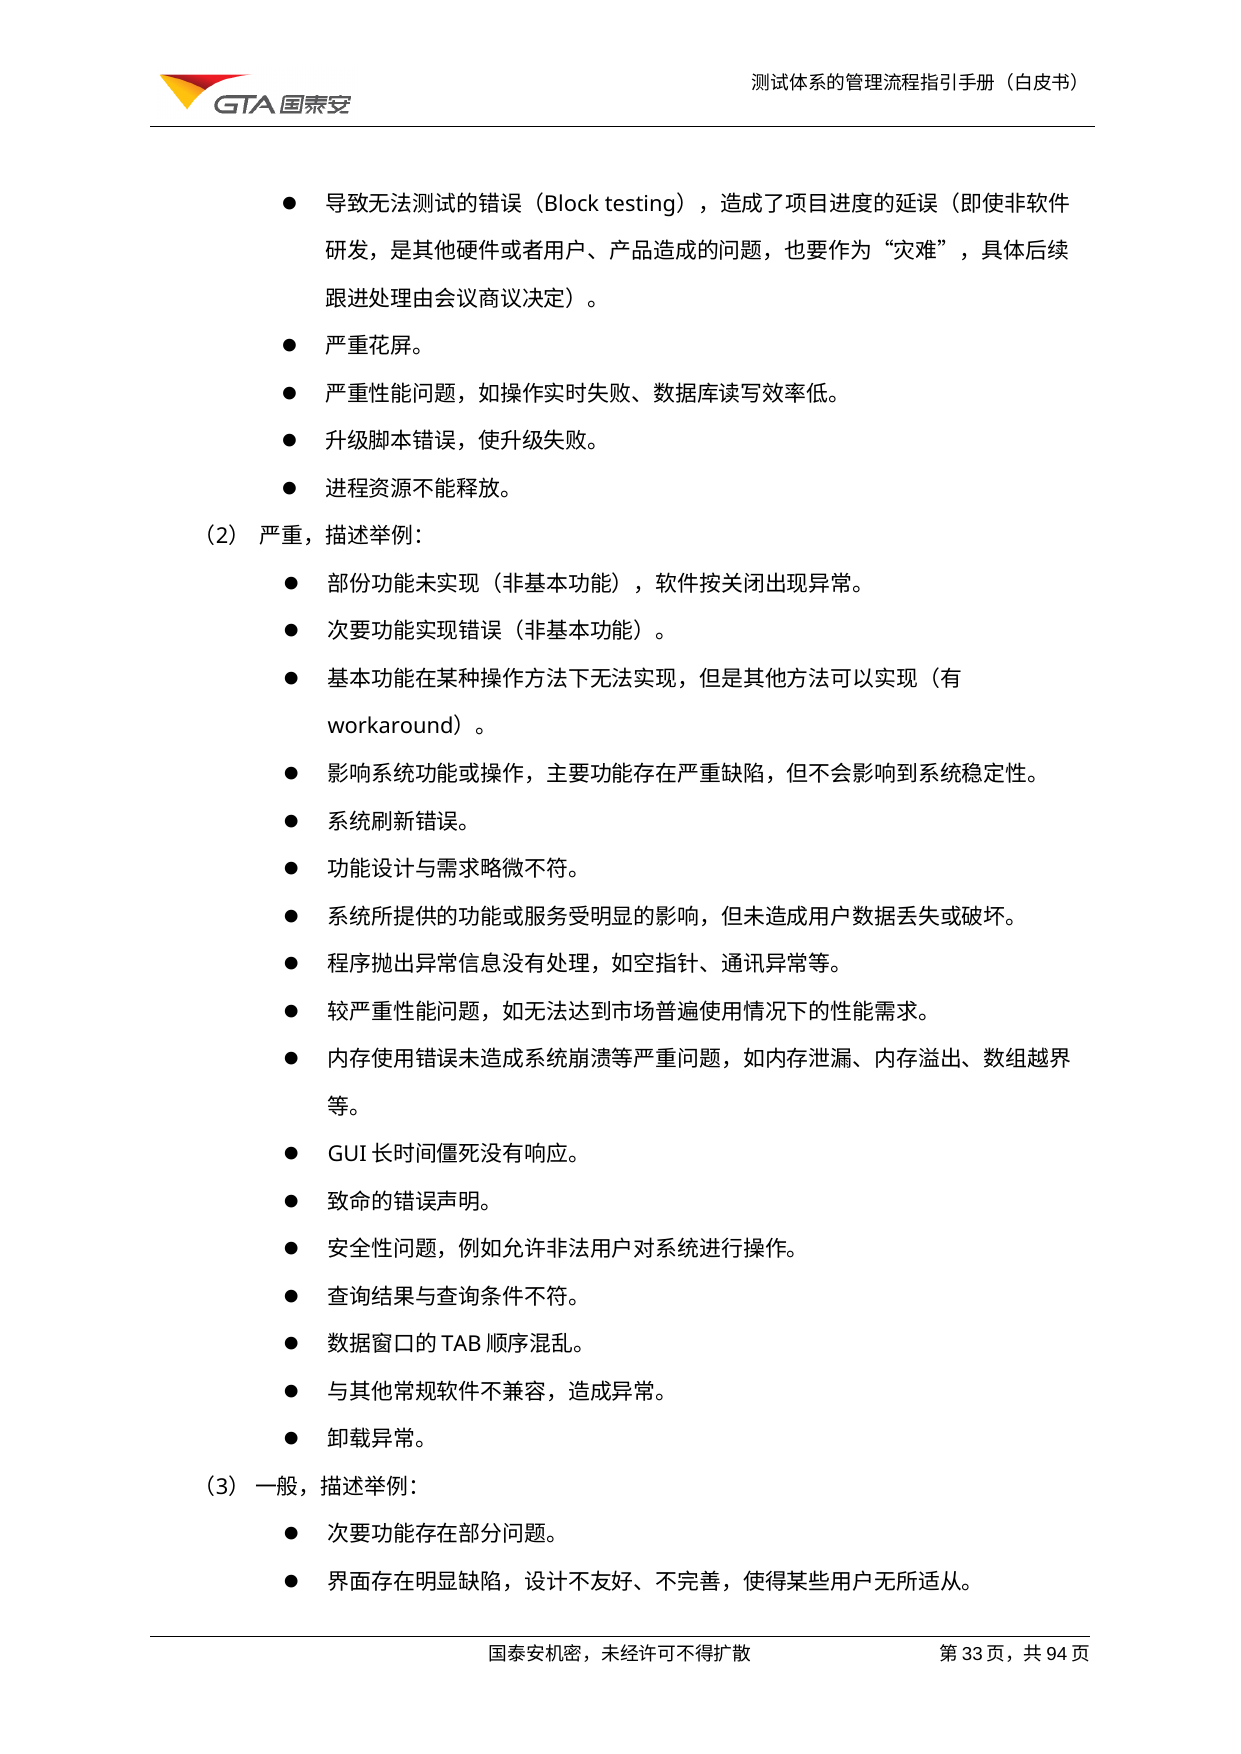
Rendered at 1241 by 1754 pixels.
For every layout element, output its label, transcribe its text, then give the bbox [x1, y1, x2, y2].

list 严重花屏。 [281, 328, 1090, 360]
list 功能设计与需求略微不符。 [283, 851, 1090, 883]
list 导致无法测试的错误（Block testing），造成了项目进度的延误（即使非软件研发，是其他硬件或者用户、产品造成的问题，也要作为“灾难”，具体后续跟进处理由会议商议决定）。 [281, 186, 1090, 312]
list 严重性能问题，如操作实时失败、数据库读写效率低。 [281, 376, 1090, 407]
list 基本功能在某种操作方法下无法实现，但是其他方法可以实现（有workaround）。 [283, 661, 1090, 740]
list 次要功能实现错误（非基本功能）。 [283, 613, 1090, 645]
list 升级脚本错误，使升级失败。 [281, 423, 1090, 455]
list 程序抛出异常信息没有处理，如空指针、通讯异常等。 [283, 946, 1090, 978]
list 次要功能存在部分问题。 [283, 1516, 1090, 1548]
list 系统所提供的功能或服务受明显的影响，但未造成用户数据丢失或破坏。 [283, 899, 1090, 930]
list 部份功能未实现（非基本功能），软件按关闭出现异常。 [283, 566, 1090, 598]
list 安全性问题，例如允许非法用户对系统进行操作。 [283, 1231, 1090, 1263]
list 进程资源不能释放。 [281, 471, 1090, 502]
list 影响系统功能或操作，主要功能存在严重缺陷，但不会影响到系统稳定性。 [283, 756, 1090, 788]
list GUI长时间僵死没有响应。 [283, 1136, 1090, 1168]
list 查询结果与查询条件不符。 [283, 1279, 1090, 1310]
list 卸载异常。 [283, 1421, 1090, 1453]
text （3） 一般，描述举例： [150, 1469, 1090, 1501]
list 内存使用错误未造成系统崩溃等严重问题，如内存泄漏、内存溢出、数组越界等。 [283, 1041, 1090, 1120]
list 系统刷新错误。 [283, 804, 1090, 835]
text （2） 严重，描述举例： [150, 518, 1090, 550]
list 较严重性能问题，如无法达到市场普遍使用情况下的性能需求。 [283, 994, 1090, 1025]
list 数据窗口的TAB顺序混乱。 [283, 1326, 1090, 1358]
list 致命的错误声明。 [283, 1184, 1090, 1215]
list 界面存在明显缺陷，设计不友好、不完善，使得某些用户无所适从。 [283, 1564, 1090, 1596]
list 与其他常规软件不兼容，造成异常。 [283, 1374, 1090, 1406]
picture [156, 67, 359, 119]
